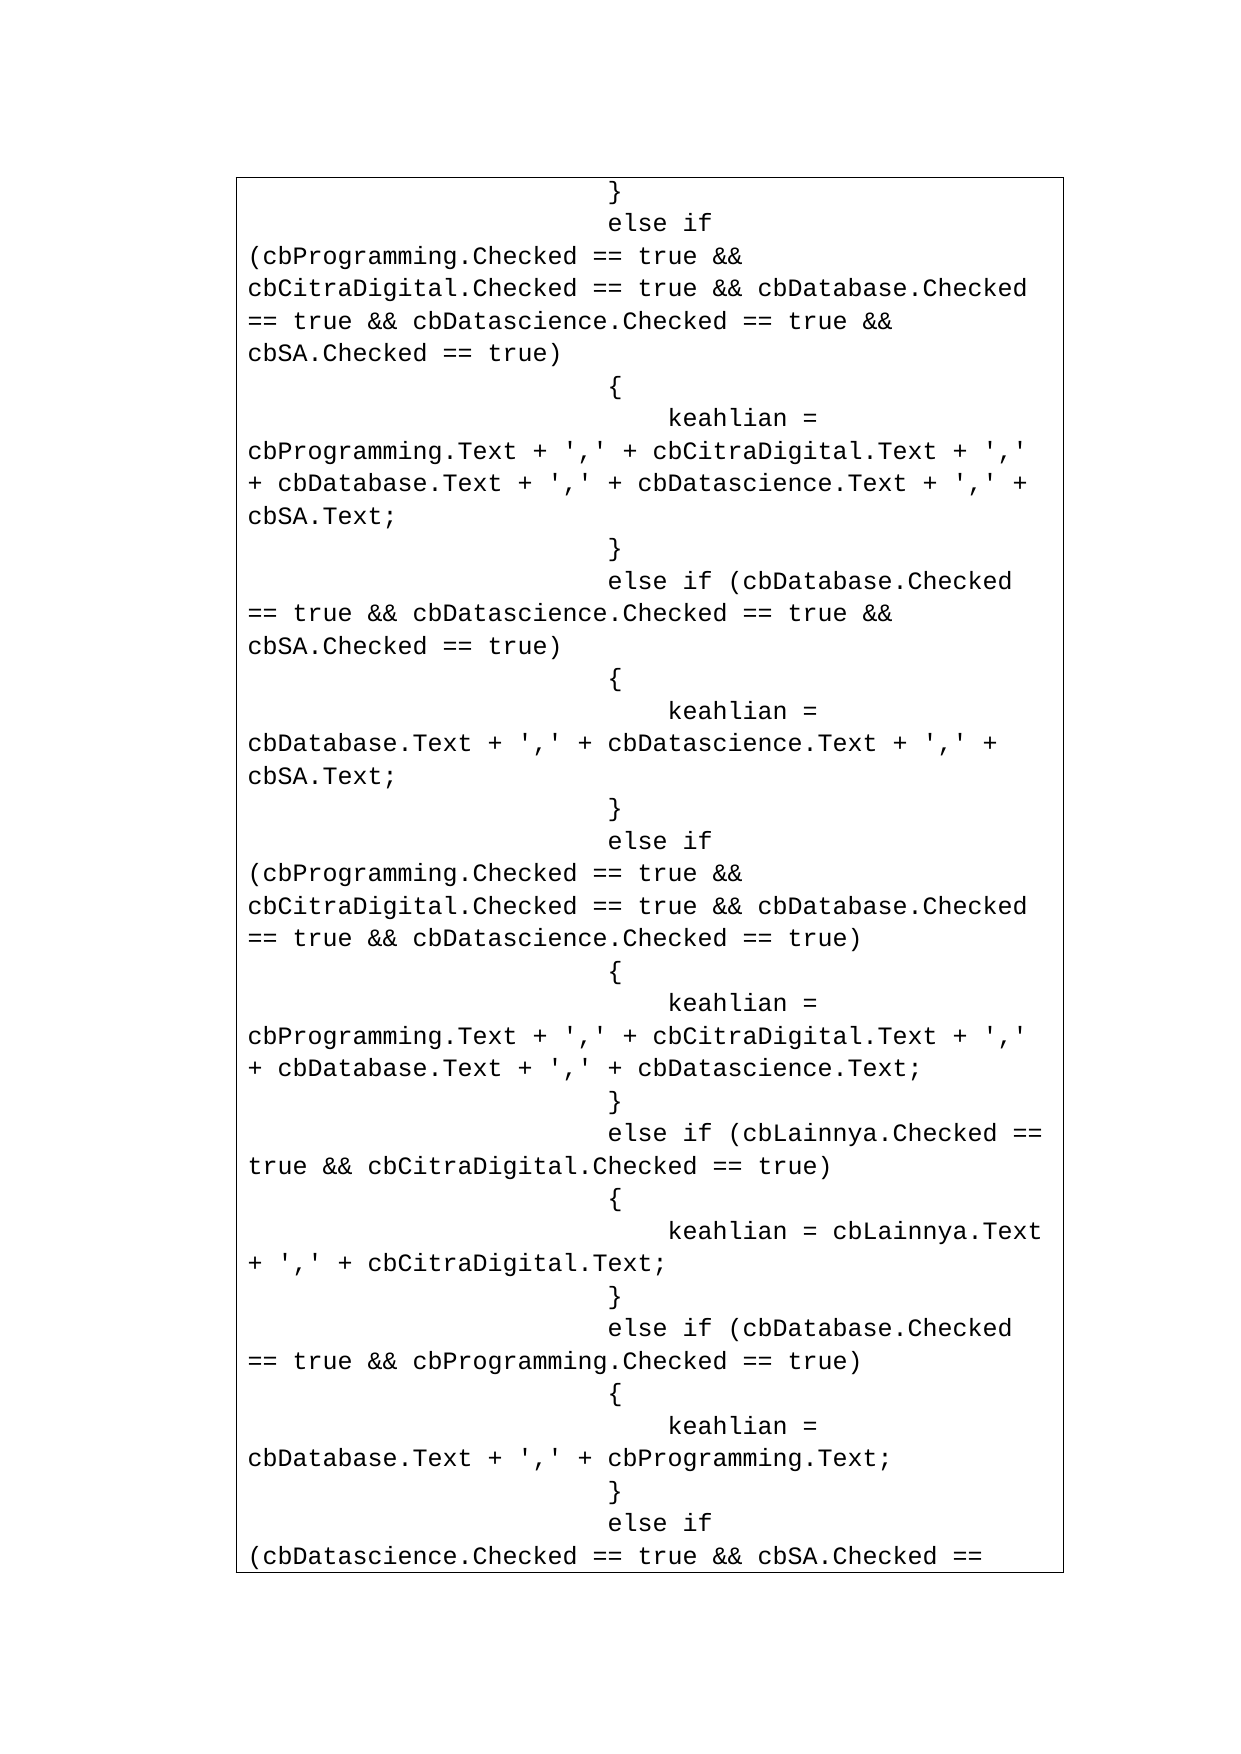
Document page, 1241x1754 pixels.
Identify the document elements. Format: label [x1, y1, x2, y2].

table_cell [237, 178, 1063, 1572]
